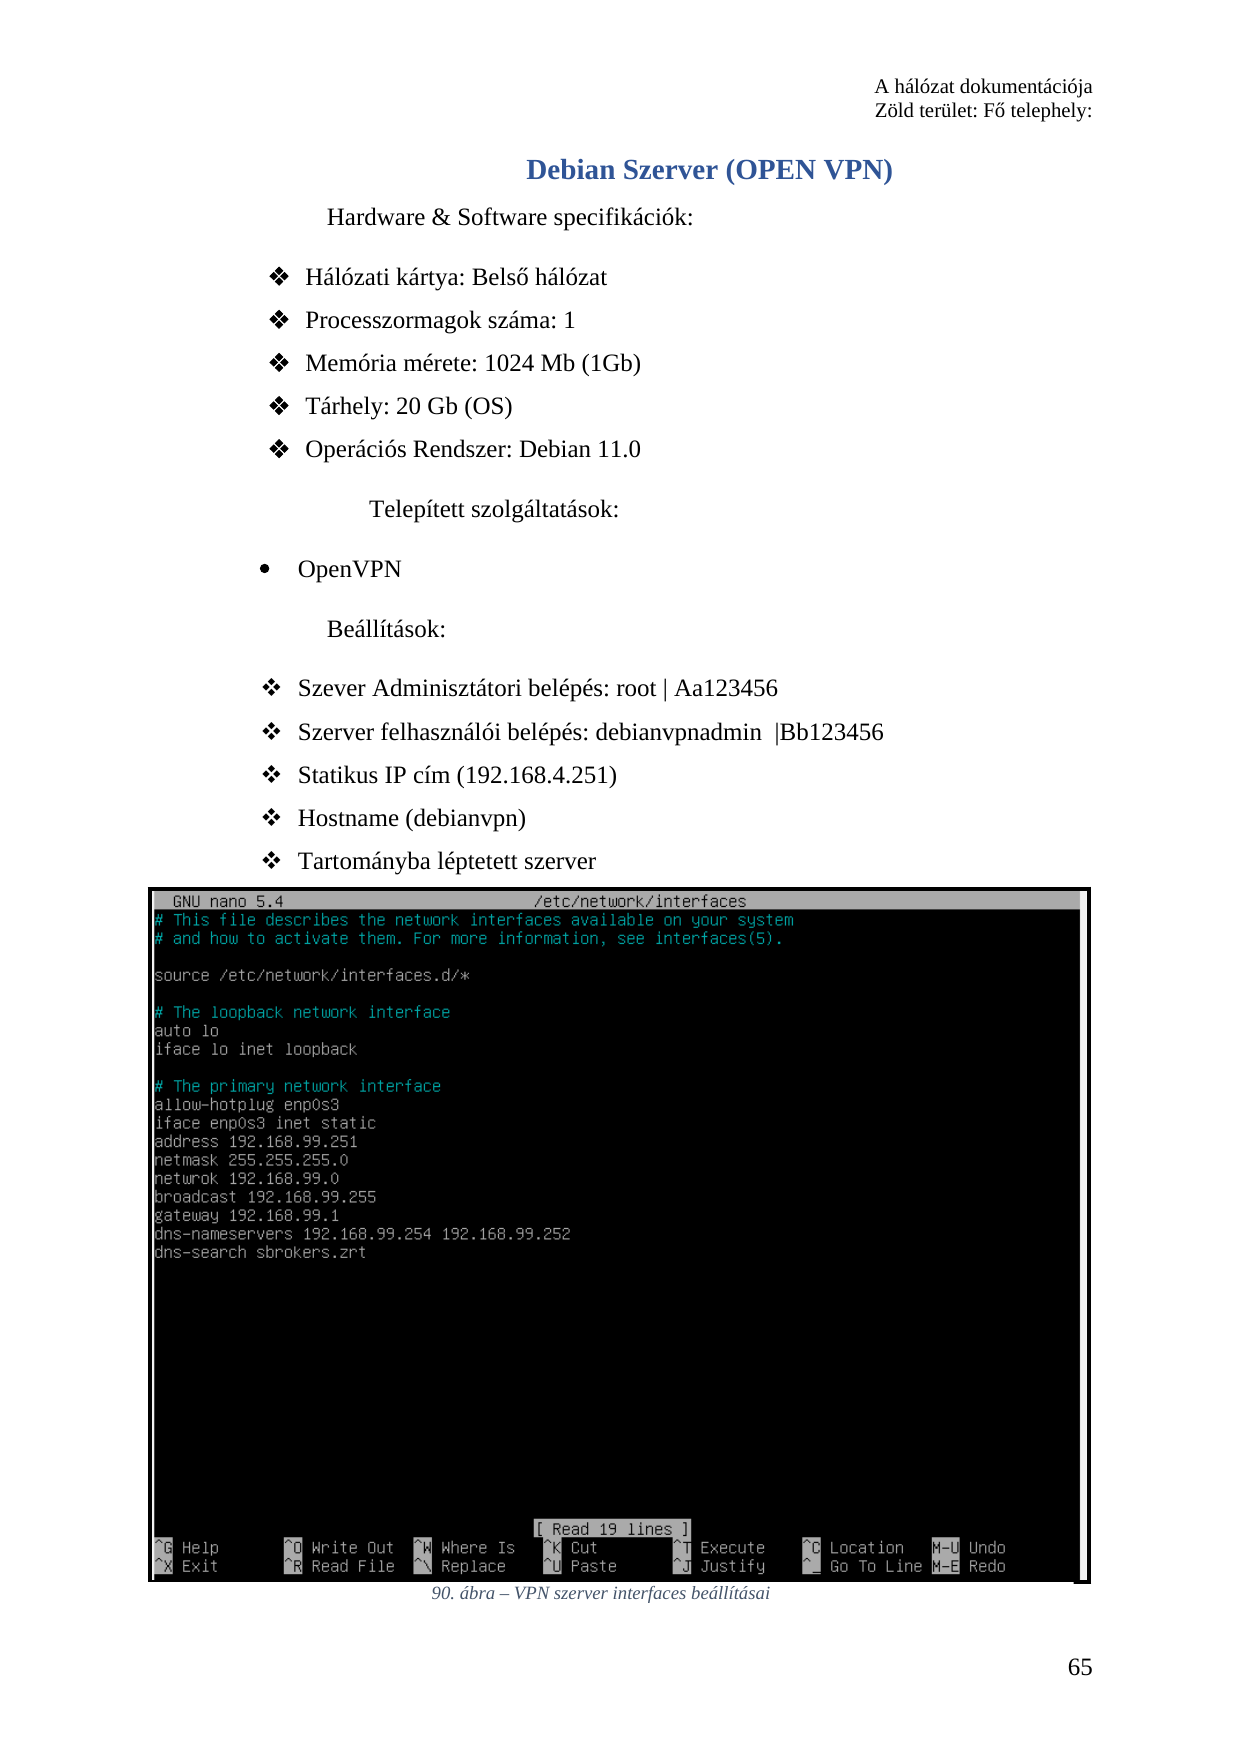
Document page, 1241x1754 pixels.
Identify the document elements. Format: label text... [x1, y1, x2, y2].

list Szerver felhasználói belépés: debianvpnadmin |Bb123456 [260, 717, 1093, 745]
list Tartományba léptetett szerver [260, 846, 1093, 875]
list Tárhely: 20 Gb (OS) [268, 391, 1093, 420]
text Beállítások: [268, 614, 1093, 642]
picture [152, 891, 1087, 1580]
list OpenVPN [260, 554, 1093, 583]
list Statikus IP cím (192.168.4.251) [260, 760, 1093, 788]
text Hardware & Software specifikációk: [268, 202, 1093, 231]
text Telepített szolgáltatások: [268, 494, 1093, 523]
list Hálózati kártya: Belső hálózat [268, 262, 1093, 291]
list Operációs Rendszer: Debian 11.0 [268, 434, 1093, 463]
list Memória mérete: 1024 Mb (1Gb) [268, 348, 1093, 377]
list Szever Adminisztátori belépés: root | Aa123456 [260, 673, 1093, 702]
list Hostname (debianvpn) [260, 803, 1093, 832]
list Processzormagok száma: 1 [268, 305, 1093, 334]
subtitle Debian Szerver (OPEN VPN) [268, 152, 1093, 185]
